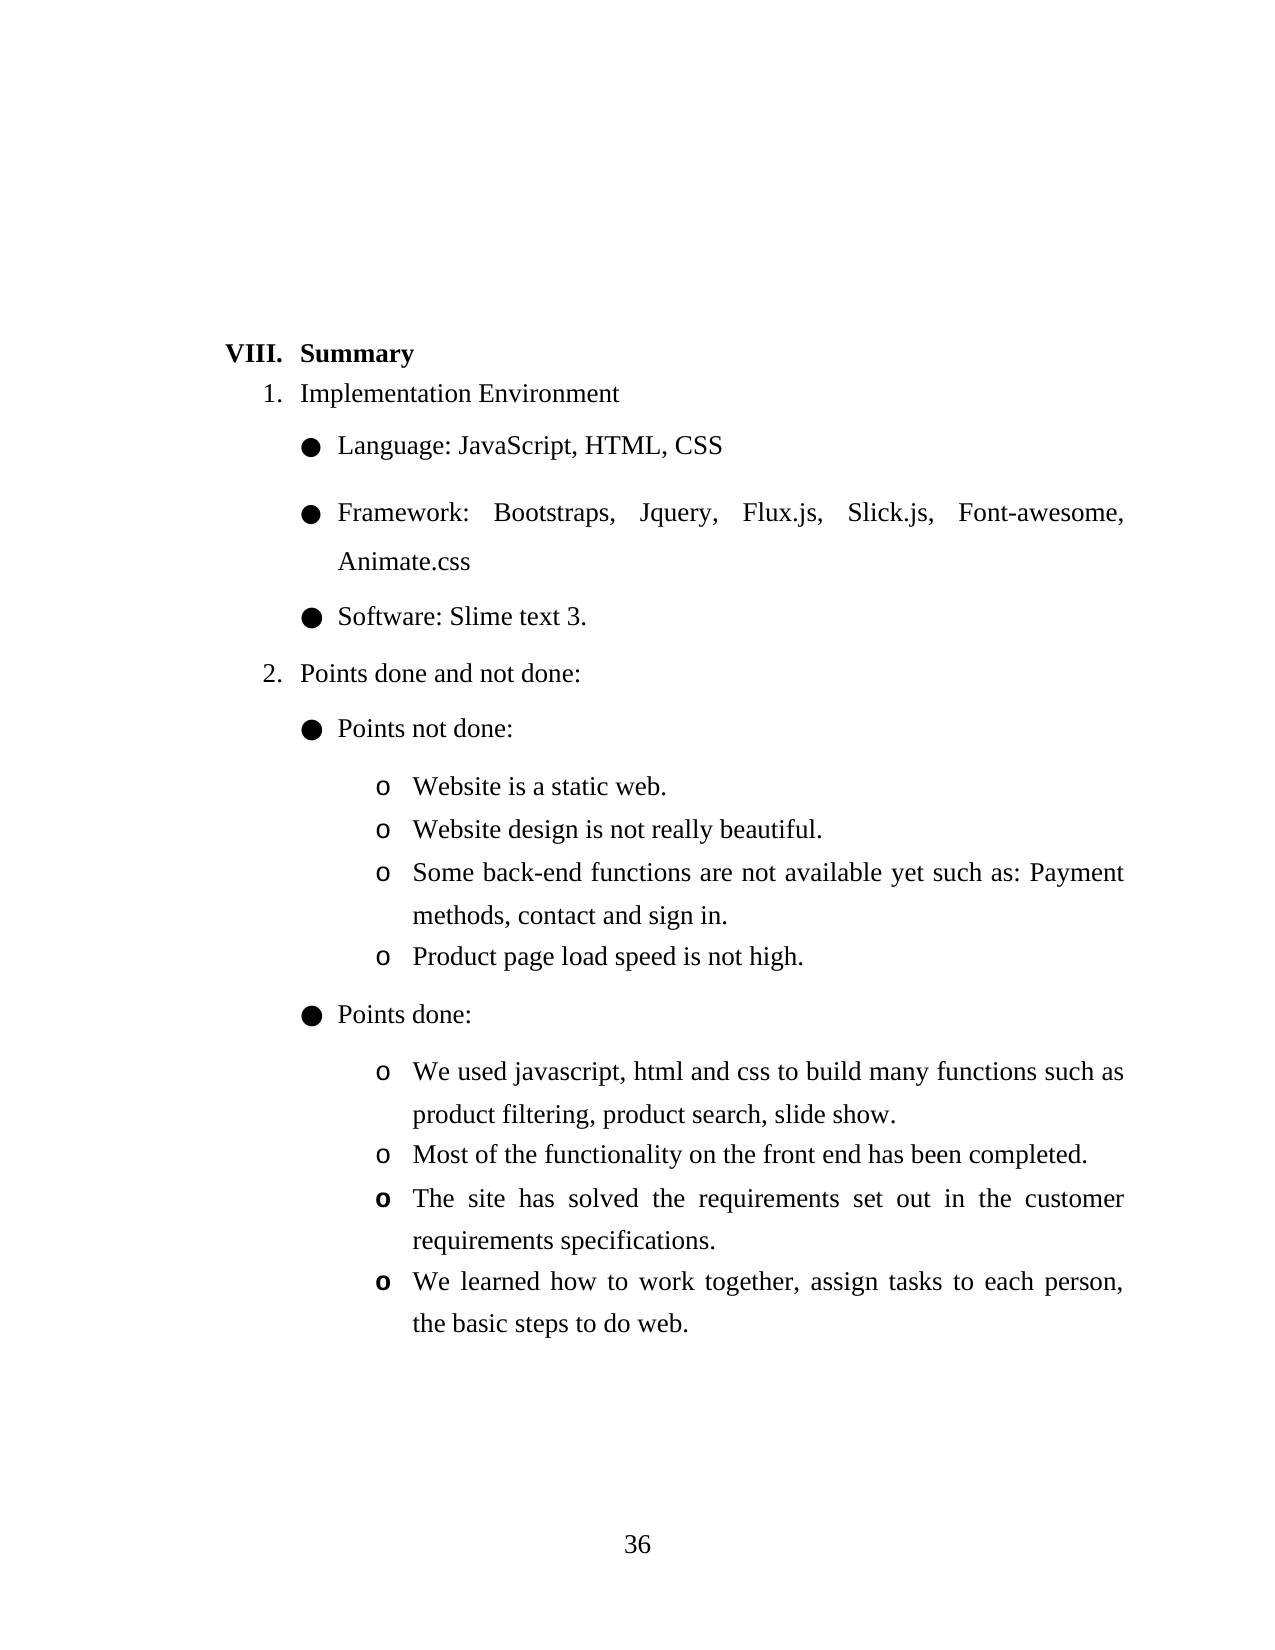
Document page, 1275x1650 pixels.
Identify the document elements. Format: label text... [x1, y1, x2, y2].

list Points not done: [300, 697, 1125, 753]
list Website design is not really beautiful. [375, 813, 1125, 846]
list We used javascript, html and css to build many functions such as product filtering, product search, slide show. [375, 1055, 1125, 1129]
list We learned how to work together, assign tasks to each person, the basic steps to do web. [375, 1265, 1125, 1339]
list Framework: Bootstraps, Jquery, Flux.js, Slick.js, Font-awesome, Animate.css [300, 484, 1125, 576]
list Implementation Environment [262, 377, 1125, 408]
list Product page load speed is not high. [375, 939, 1125, 973]
list Software: Slime text 3. [300, 585, 1125, 641]
list Points done and not done: [262, 657, 1125, 688]
list Summary [225, 337, 1125, 368]
list Most of the functionality on the front end has been completed. [375, 1138, 1125, 1172]
list The site has solved the requirements set out in the customer requirements specifications. [375, 1182, 1125, 1256]
list Points done: [300, 983, 1125, 1038]
list Language: JavaScript, HTML, CSS [300, 417, 1125, 469]
list Some back-end functions are not available yet such as: Payment methods, contact and sign in. [375, 856, 1125, 930]
list Website is a static web. [375, 769, 1125, 803]
